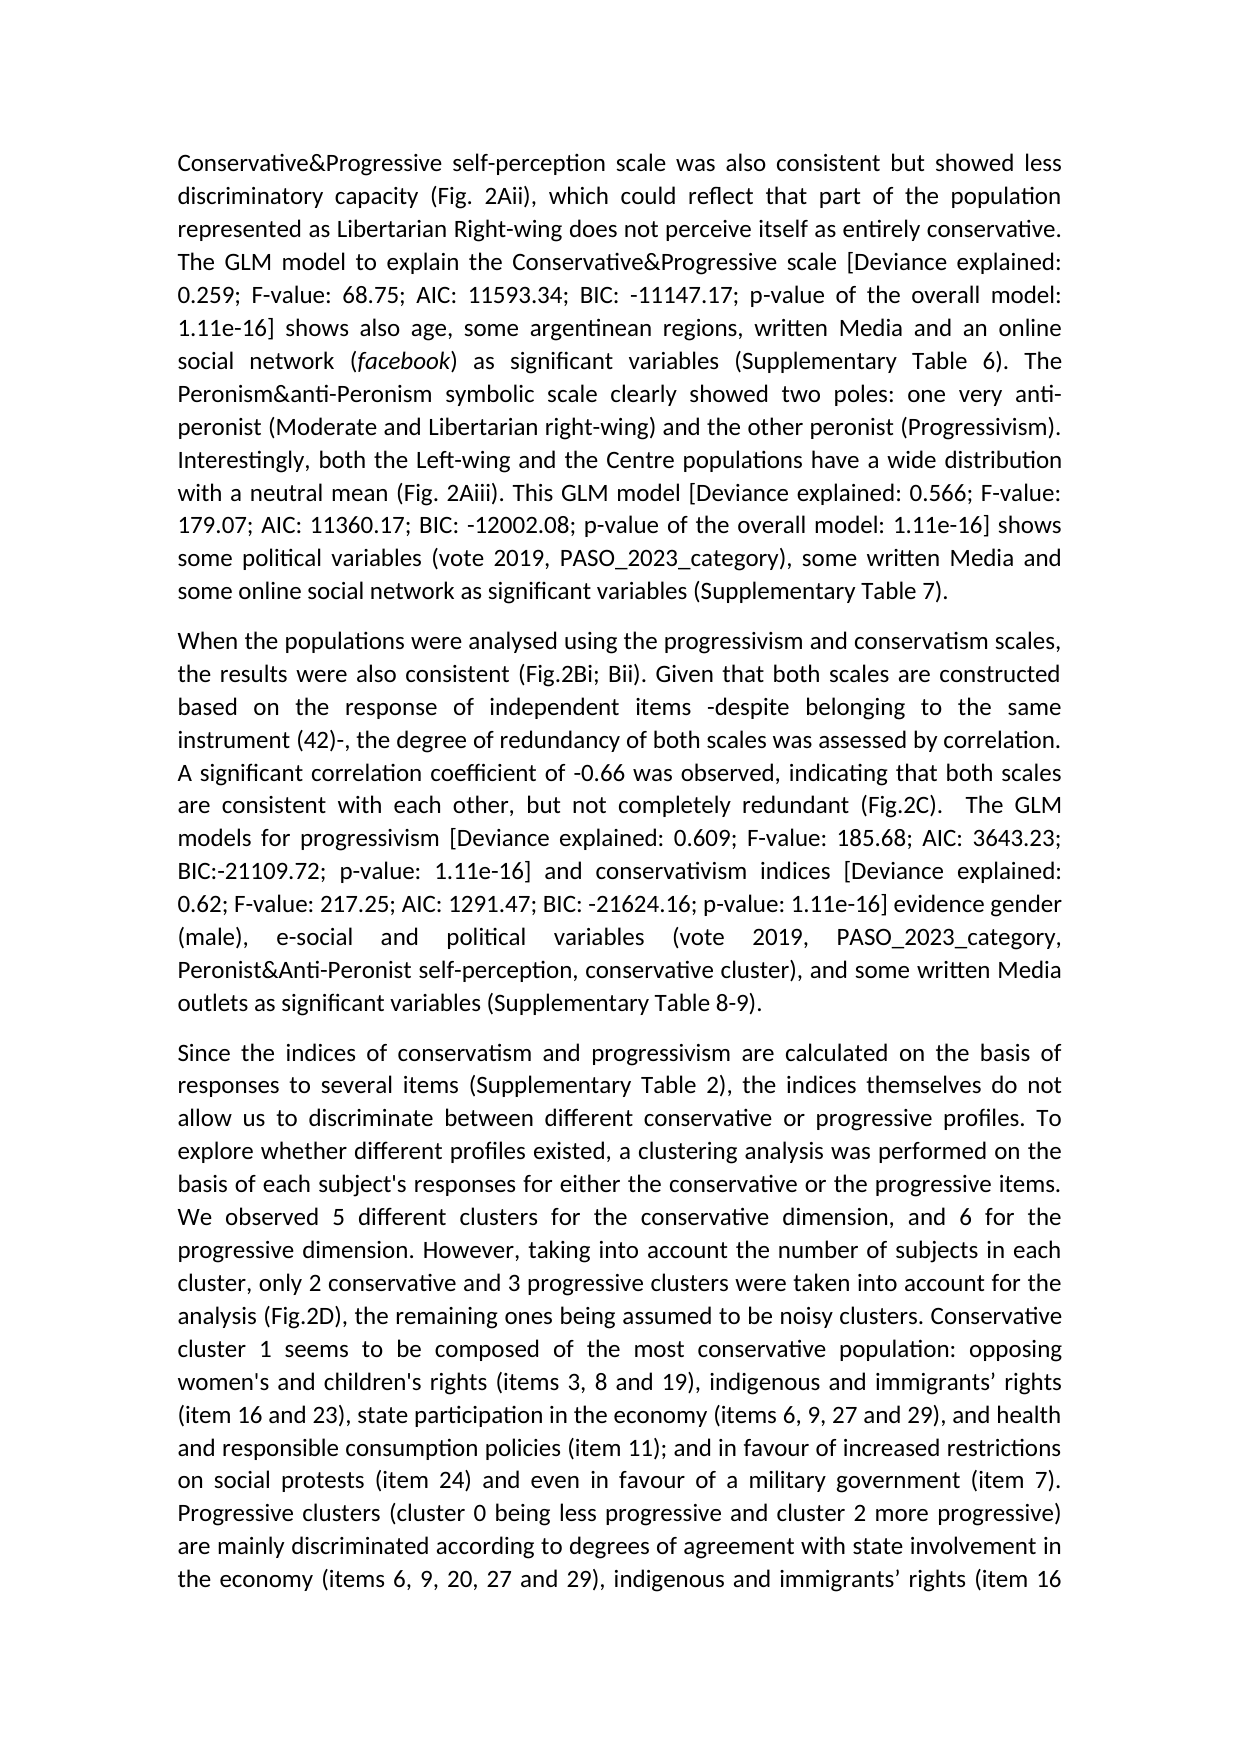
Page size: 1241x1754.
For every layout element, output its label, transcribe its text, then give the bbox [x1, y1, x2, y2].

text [177, 1037, 1063, 1594]
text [177, 148, 1063, 606]
text When the populations were analysed using the progressivism and conservatism scales, the results were also consistent (Fig.2Bi; Bii). Given that both scales are constructed based on the response of independent items -despite belonging to the same instrument (42)-, the degree of redundancy of both scales was assessed by correlation. A significant correlation coefficient of -0.66 was observed, indicating that both scales are consistent with each other, but not completely redundant (Fig.2C). The GLM models for progressivism [Deviance explained: 0.609; F-value: 185.68; AIC: 3643.23; BIC:-21109.72; p-value: 1.11e-16] and conservativism indices [Deviance explained: 0.62; F-value: 217.25; AIC: 1291.47; BIC: -21624.16; p-value: 1.11e-16] evidence gender (male), e-social and political variables (vote 2019, PASO_2023_category, Peronist&Anti-Peronist self-perception, conservative cluster), and some written Media outlets as significant variables (Supplementary Table 8-9). [177, 625, 1063, 1018]
